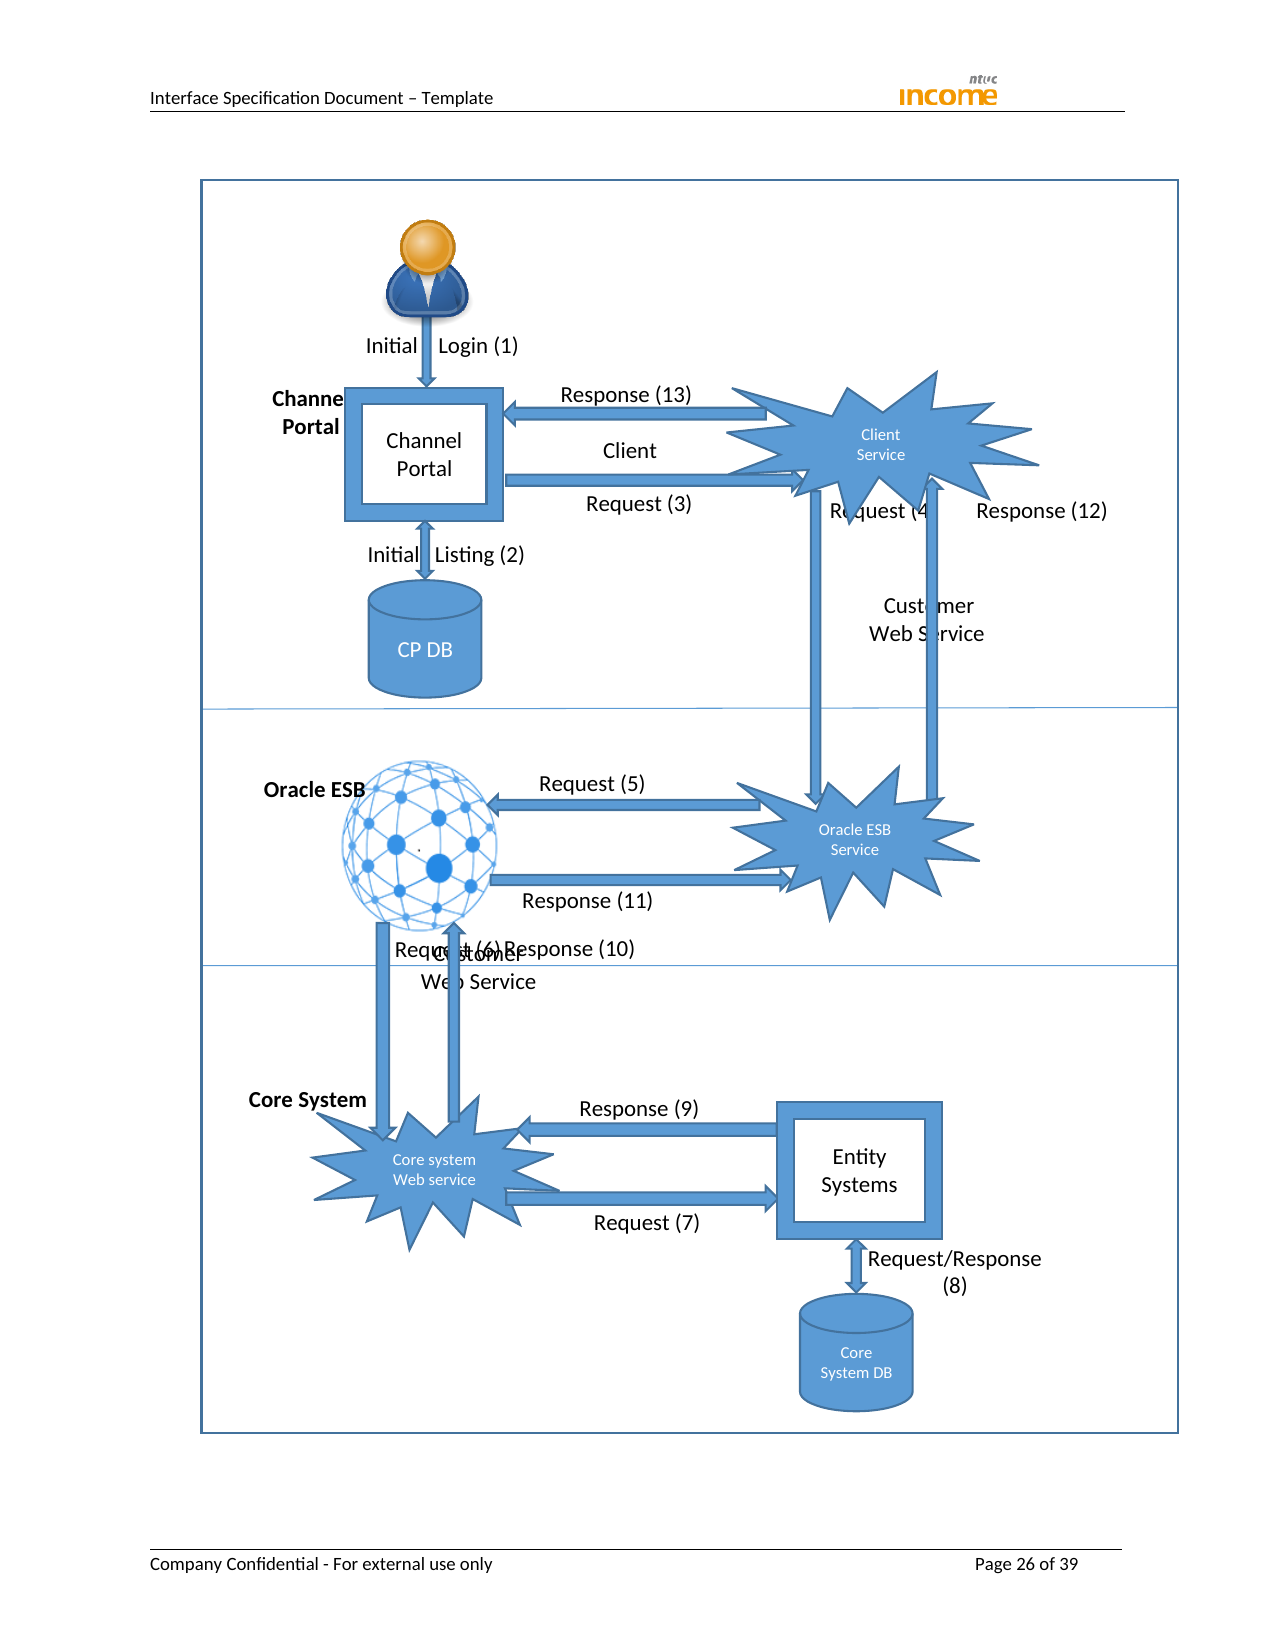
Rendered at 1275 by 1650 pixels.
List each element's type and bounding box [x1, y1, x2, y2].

picture [336, 758, 504, 939]
picture [900, 75, 997, 105]
picture [368, 214, 486, 332]
